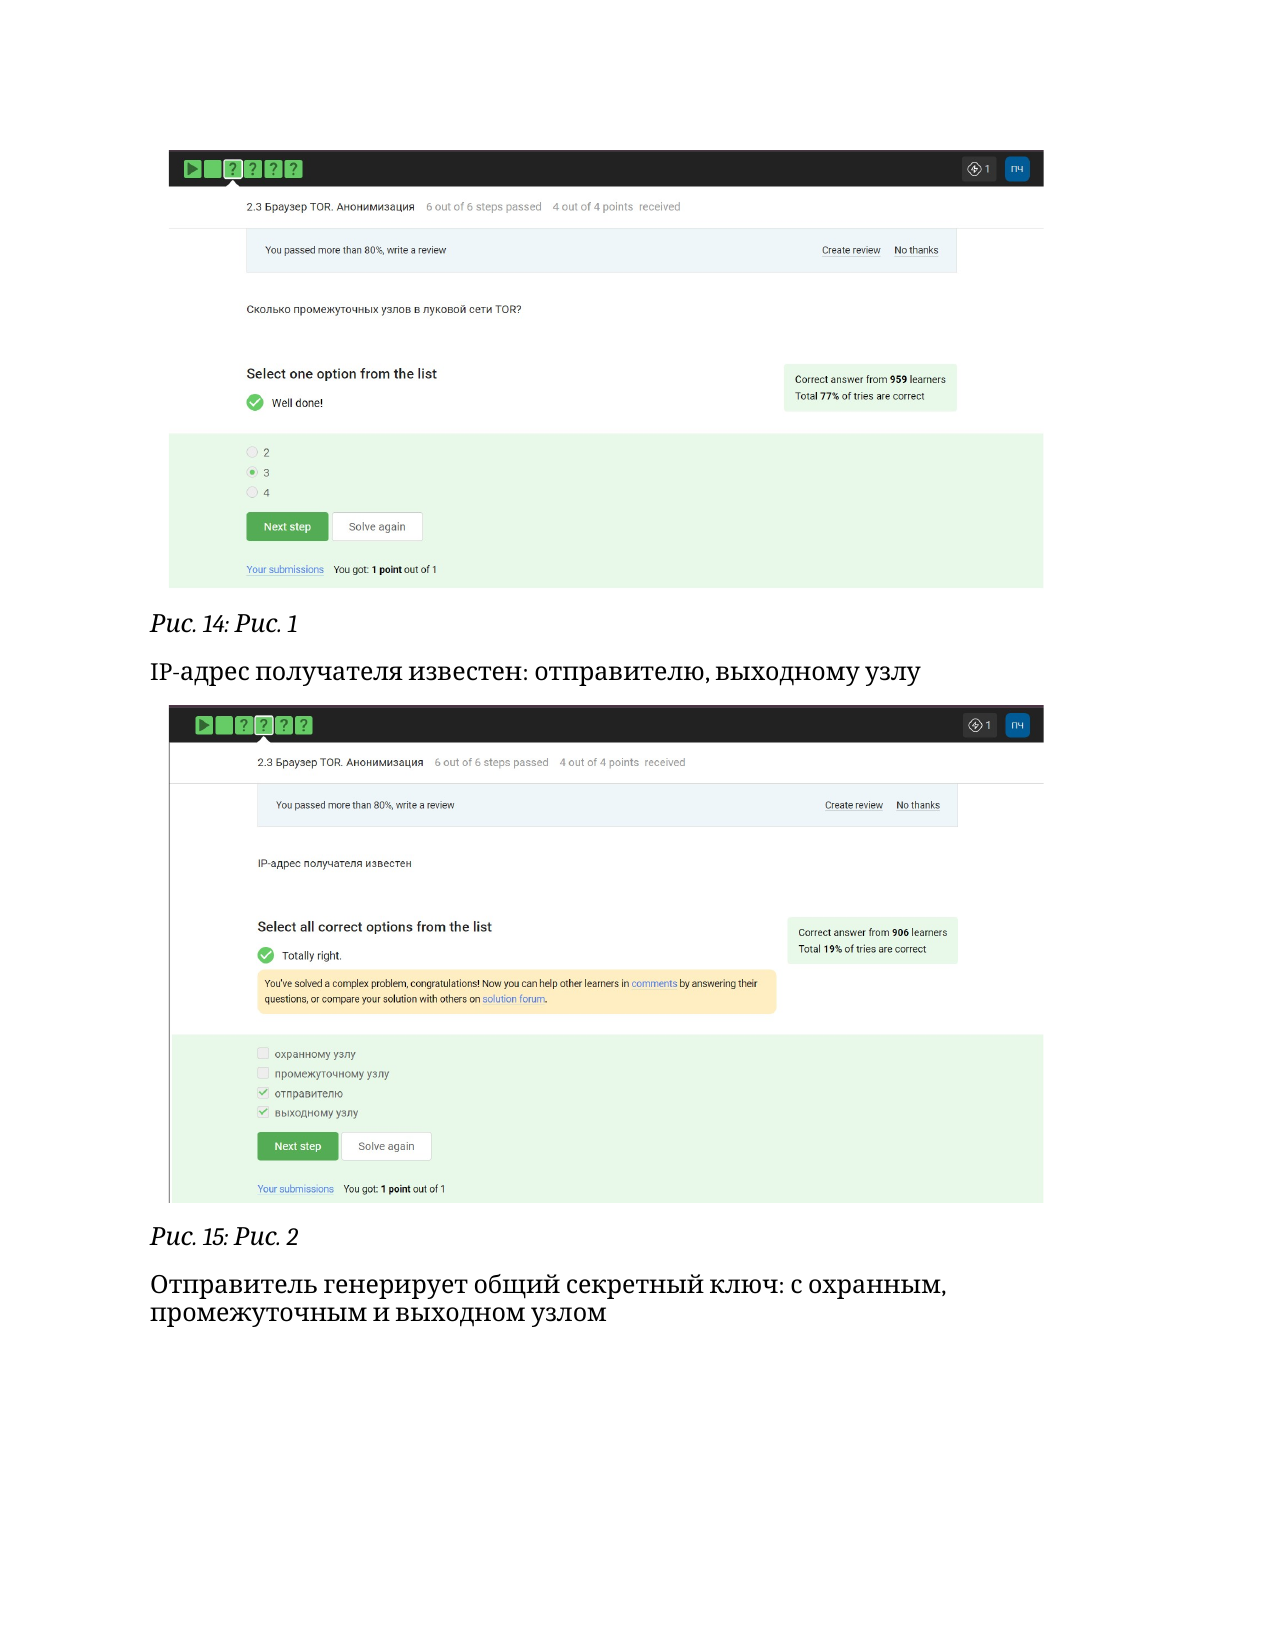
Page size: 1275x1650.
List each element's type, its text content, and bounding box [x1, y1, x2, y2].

picture [168, 705, 1044, 1203]
text Отправитель генерирует общий секретный ключ: с охранным, промежуточным и выходном узлом [150, 1271, 1125, 1328]
text Рис. 14: Рис. 1 [150, 610, 1125, 639]
text IP-адрес получателя известен: отправителю, выходному узлу [150, 658, 1125, 687]
picture [168, 150, 1044, 590]
text Рис. 15: Рис. 2 [150, 1223, 1125, 1252]
